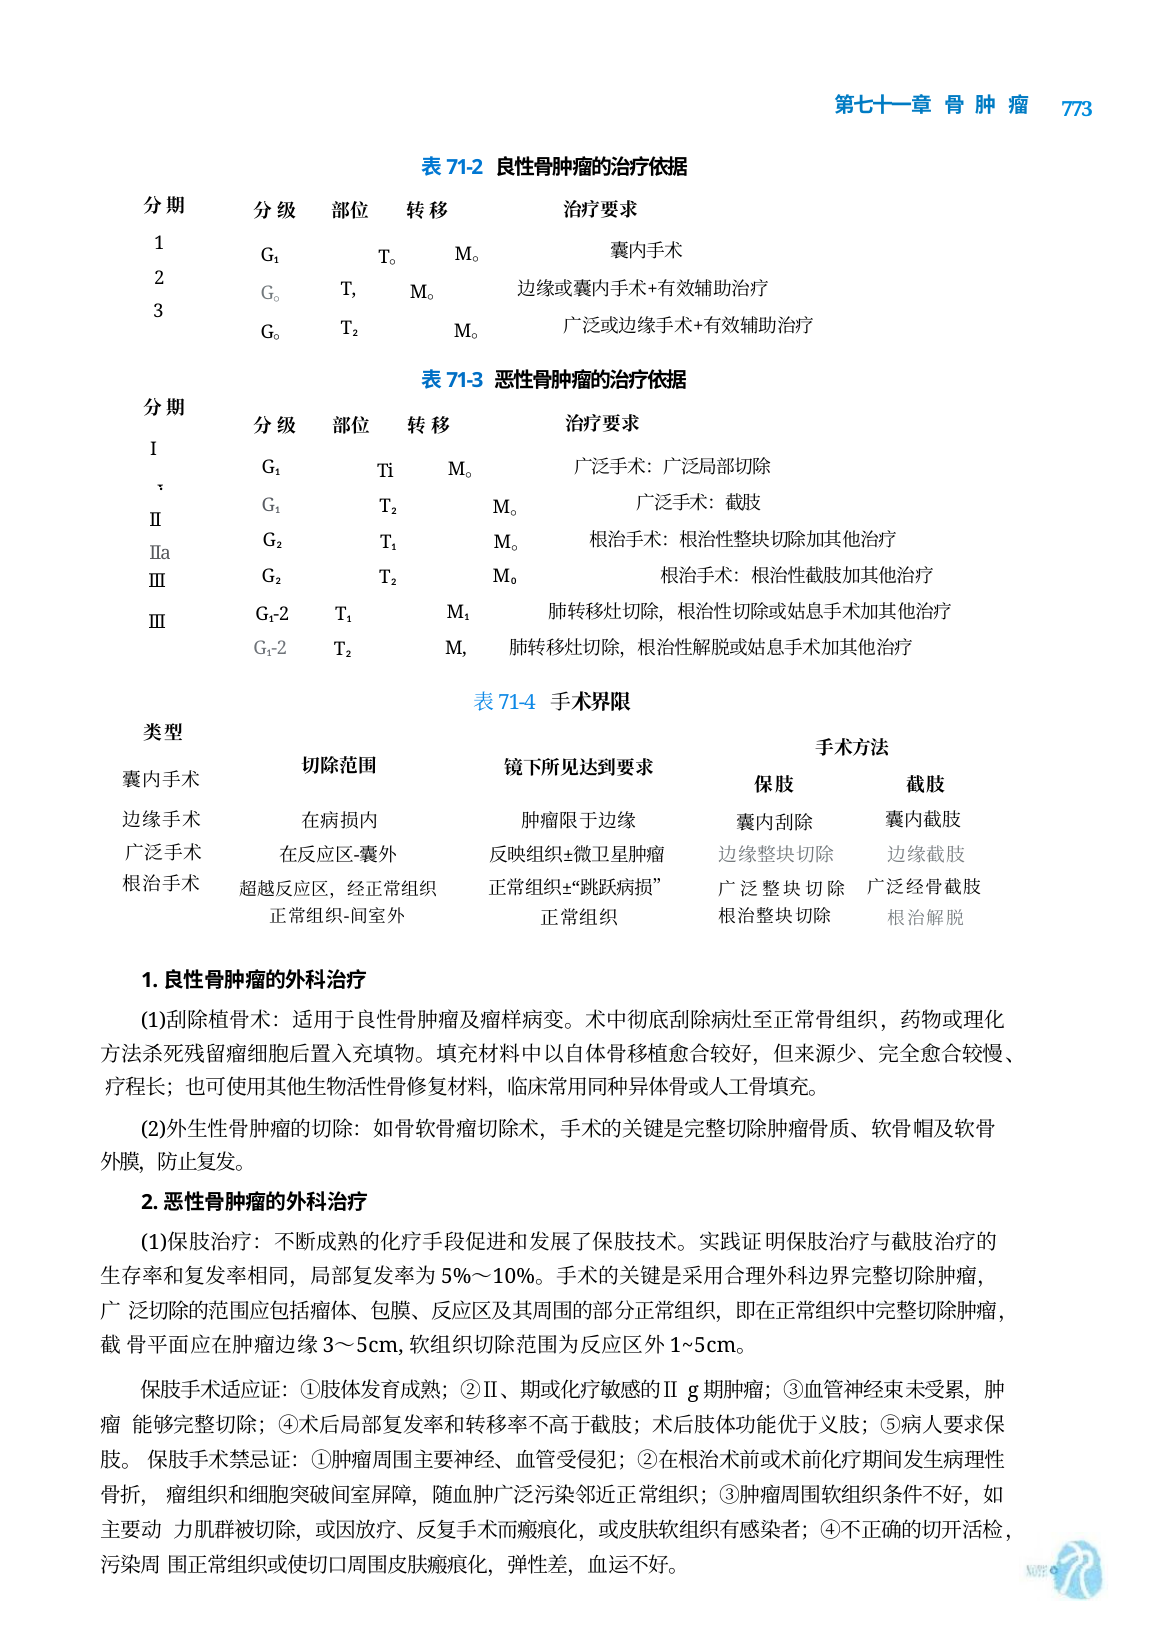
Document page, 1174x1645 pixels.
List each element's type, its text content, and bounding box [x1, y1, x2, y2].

text 囊内手术 [123, 775, 229, 806]
text G₁-2 T₂ M, 肺转移灶切除，根治性解脱或姑息手术加其他治疗 [253, 633, 1108, 659]
text 分 级 部位 转 移 治疗要求 [253, 196, 1108, 223]
text 表71-2 良性骨肿瘤的治疗依据 [421, 153, 1108, 180]
text 广泛手术 [125, 840, 229, 864]
text 3 [153, 302, 229, 321]
text 分 期 [143, 395, 229, 420]
picture [1018, 1532, 1109, 1601]
text G₂ T₂ M₀ 根治手术：根治性截肢加其他治疗 [261, 561, 1108, 588]
text (1)刮除植骨术：适用于良性骨肿瘤及瘤样病变。术中彻底刮除病灶至正常骨组织，药物或理化 方法杀死残留瘤细胞后置入充填物。填充材料中以自体骨移植愈合较好，但来源少、完全愈合较慢、 疗程长；也可使用其他生物活性骨修复材料，临床常用同种异体骨或人工骨填充。 [100, 1004, 1005, 1101]
text 分 期 [143, 193, 229, 218]
text 表71-3 恶性骨肿瘤的治疗依据 [421, 365, 1108, 393]
text 2 [154, 269, 229, 288]
text 表71-4 手术界限 [473, 688, 1108, 715]
text G。 T₂ M。 广泛或边缘手术+有效辅助治疗 [260, 309, 1108, 339]
text 边缘手术 [123, 807, 229, 831]
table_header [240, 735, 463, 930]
text (2)外生性骨肿瘤的切除：如骨软骨瘤切除术，手术的关键是完整切除肿瘤骨质、软骨帽及软骨 外膜，防止复发。 [100, 1113, 996, 1175]
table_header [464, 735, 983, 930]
text 1 [154, 234, 229, 253]
text G₁ Ti M。 广泛手术：广泛局部切除 [261, 450, 1108, 479]
text 分 级 部位 转 移 治疗要求 [253, 411, 1108, 438]
text (1)保肢治疗：不断成熟的化疗手段促进和发展了保肢技术。实践证明保肢治疗与截肢治疗的 生存率和复发率相同，局部复发率为5%～10%。手术的关键是采用合理外科边界完整切除肿瘤，广 泛切除的范围应包括瘤体、包膜、反应区及其周围的部分正常组织，即在正常组织中完整切除肿瘤，截 骨平面应在肿瘤边缘3～5cm, 软组织切除范围为反应区外1~5cm。 [100, 1226, 998, 1358]
text Ⅱa [149, 539, 229, 564]
text G₁ T。 M。 囊内手术 [260, 234, 1108, 265]
text G₁-2 T₁ M₁ 肺转移灶切除，根治性切除或姑息手术加其他治疗 [255, 596, 1108, 623]
text 第七十一章 骨 肿 瘤 773 [100, 87, 1094, 119]
text Ⅲ [148, 608, 229, 633]
text 1. 良性骨肿瘤的外科治疗 [141, 965, 1108, 993]
text 保肢手术适应证：①肢体发育成熟；②Ⅱ、期或化疗敏感的Ⅱg期肿瘤；③血管神经束未受累，肿瘤 能够完整切除；④术后局部复发率和转移率不高于截肢；术后肢体功能优于义肢；⑤病人要求保肢。 保肢手术禁忌证：①肿瘤周围主要神经、血管受侵犯；②在根治术前或术前化疗期间发生病理性骨折， 瘤组织和细胞突破间室屏障，随血肿广泛污染邻近正常组织；③肿瘤周围软组织条件不好，如主要动 力肌群被切除，或因放疗、反复手术而瘢痕化，或皮肤软组织有感染者；④不正确的切开活检，污染周 围正常组织或使切口周围皮肤瘢痕化，弹性差，血运不好。 [100, 1373, 1005, 1578]
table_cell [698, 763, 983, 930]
text 类型 [143, 720, 229, 744]
text G。 T, M。 边缘或囊内手术+有效辅助治疗 [260, 273, 1108, 301]
text 2. 恶性骨肿瘤的外科治疗 [141, 1187, 1108, 1215]
text Ⅲ [148, 575, 229, 608]
text 根治手术 [123, 872, 229, 894]
text G₁ T₂ M。 广泛手术：截肢 [261, 487, 1108, 516]
text G₂ T₁ M。 根治手术：根治性整块切除加其他治疗 [262, 524, 1108, 552]
text Ⅱ [149, 506, 229, 531]
text I [150, 440, 229, 459]
